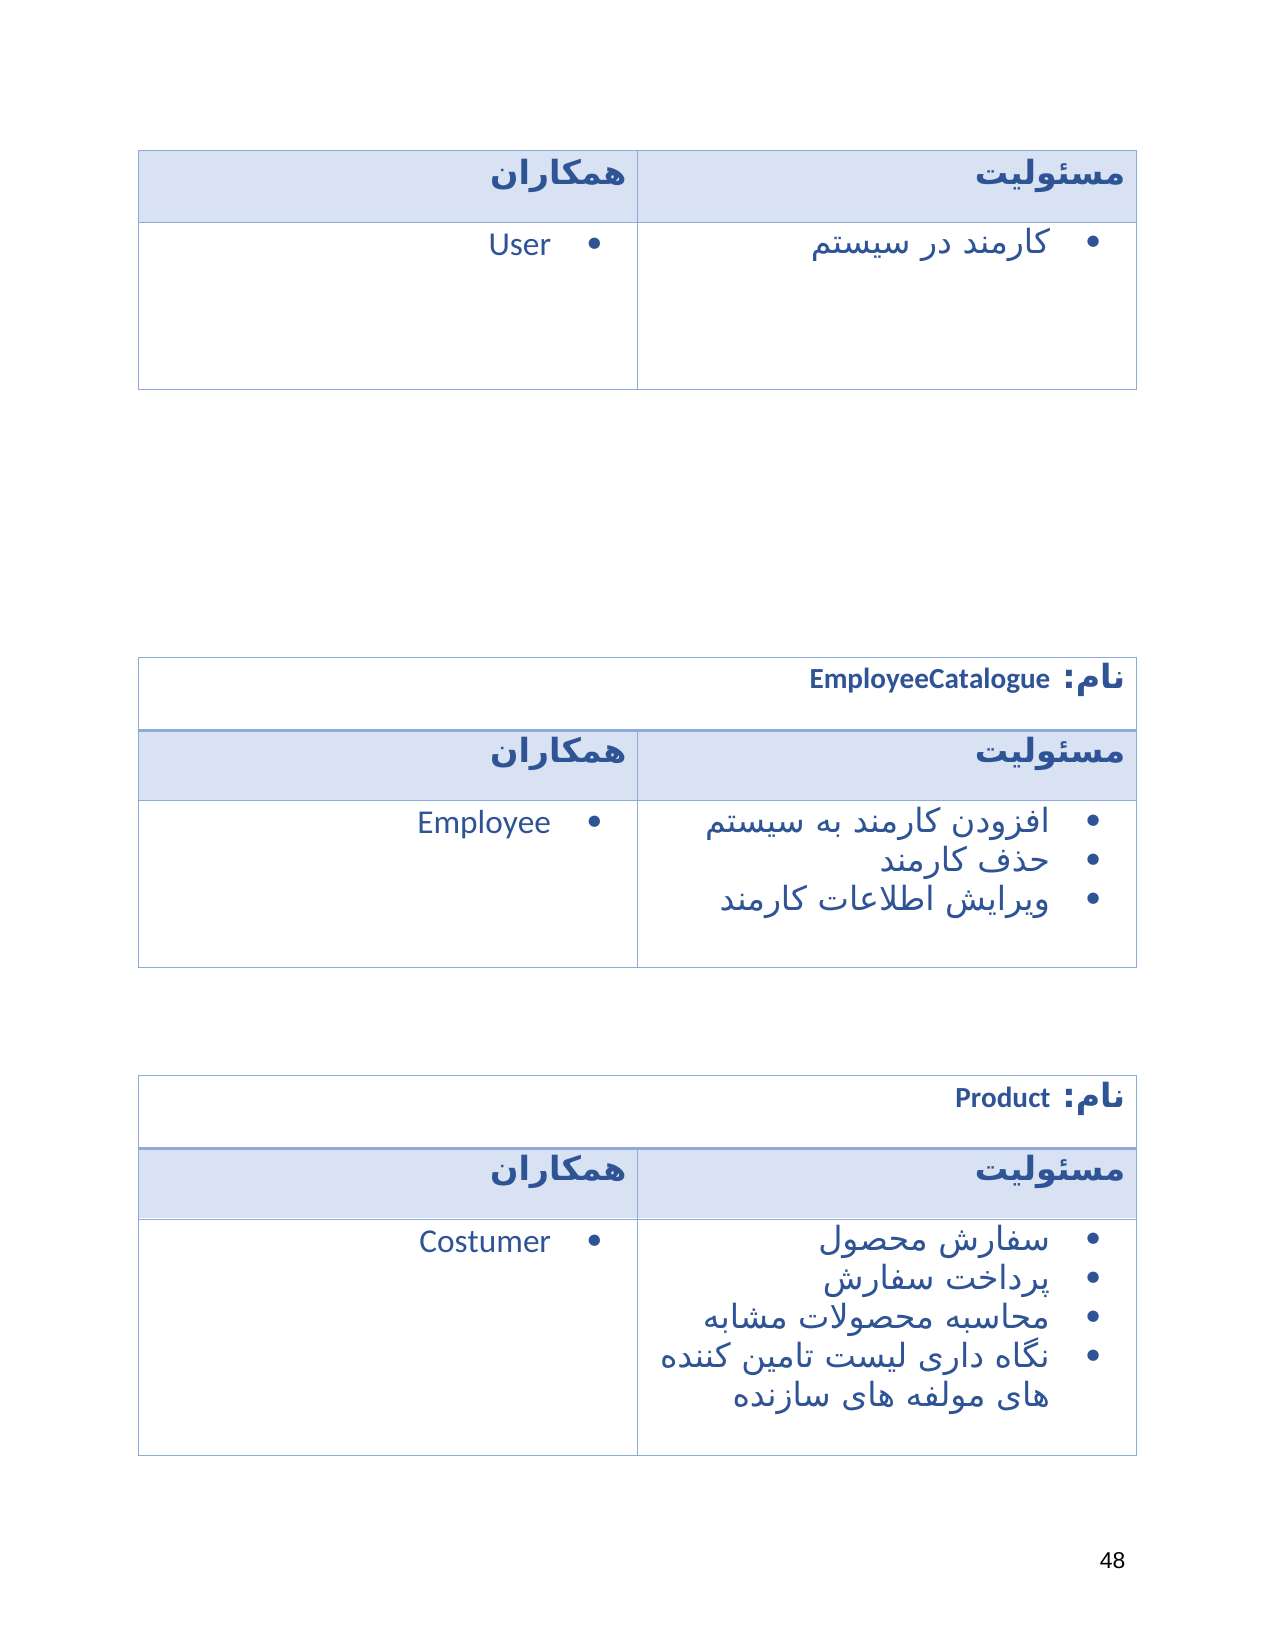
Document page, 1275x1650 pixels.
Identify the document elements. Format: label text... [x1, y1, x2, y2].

table_cell همکاران [139, 732, 637, 800]
table_cell همکاران [139, 151, 637, 222]
table_cell کارمند در سیستم [638, 223, 1136, 388]
table_header نام: Product [139, 1076, 1136, 1147]
table_cell Employee [139, 801, 637, 967]
table_cell User [139, 223, 637, 388]
table_header نام: EmployeeCatalogue [139, 658, 1136, 728]
table_cell سفارش محصول پرداخت سفارش محاسبه محصولات مشابه نگاه داری لیست تامین کننده های مولفه های سازنده [638, 1220, 1136, 1454]
table_cell همکاران [139, 1150, 637, 1218]
table_cell مسئولیت [638, 151, 1136, 222]
table_cell مسئولیت [638, 1150, 1136, 1218]
table_cell Costumer [139, 1220, 637, 1454]
table_cell افزودن کارمند به سیستم حذف کارمند ویرایش اطلاعات کارمند [638, 801, 1136, 967]
table_cell مسئولیت [638, 732, 1136, 800]
